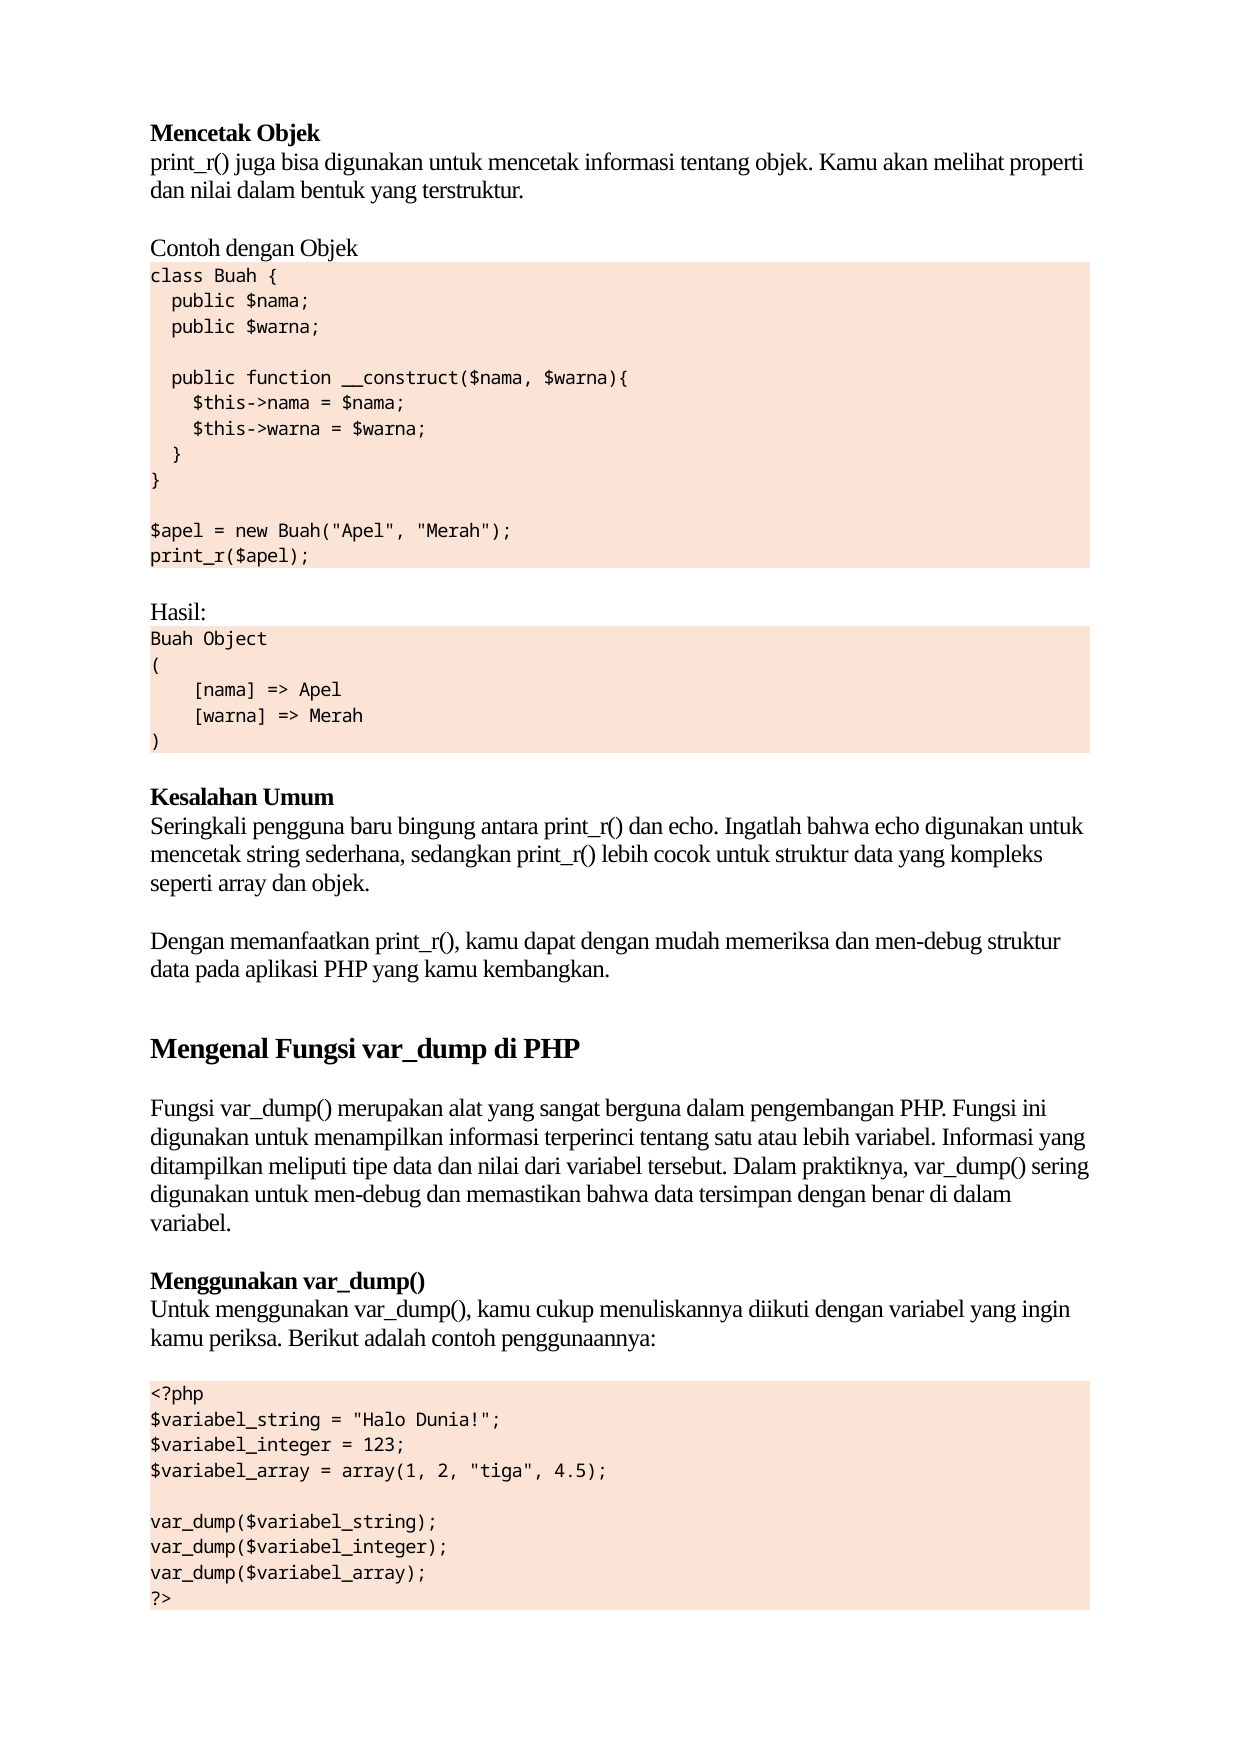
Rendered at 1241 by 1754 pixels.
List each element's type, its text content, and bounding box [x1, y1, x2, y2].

text var_dump($variabel_array); [150, 1559, 1090, 1585]
text Buah Object [150, 626, 1090, 651]
text Mencetak Objek [150, 118, 1090, 147]
text $variabel_integer = 123; [150, 1432, 1090, 1457]
text public $nama; [150, 287, 1090, 313]
text [nama] => Apel [150, 677, 1090, 702]
text Fungsi var_dump() merupakan alat yang sangat berguna dalam pengembangan PHP. Fungsi ini digunakan untuk menampilkan informasi terperinci tentang satu atau lebih variabel. Informasi yang ditampilkan meliputi tipe data dan nilai dari variabel tersebut. Dalam praktiknya, var_dump() sering digunakan untuk men-debug dan memastikan bahwa data tersimpan dengan benar di dalam variabel. [150, 1093, 1090, 1237]
text <?php [150, 1381, 1090, 1406]
text Contoh dengan Objek [150, 233, 1090, 262]
text public $warna; [150, 313, 1090, 338]
text $apel = new Buah("Apel", "Merah"); [150, 517, 1090, 543]
text print_r($apel); [150, 543, 1090, 568]
text } [150, 441, 1090, 466]
text Kesalahan Umum [150, 782, 1090, 811]
text Seringkali pengguna baru bingung antara print_r() dan echo. Ingatlah bahwa echo digunakan untuk mencetak string sederhana, sedangkan print_r() lebih cocok untuk struktur data yang kompleks seperti array dan objek. [150, 811, 1090, 897]
text $this->warna = $warna; [150, 415, 1090, 441]
text public function __construct($nama, $warna){ [150, 364, 1090, 389]
text $variabel_string = "Halo Dunia!"; [150, 1406, 1090, 1432]
text $variabel_array = array(1, 2, "tiga", 4.5); [150, 1457, 1090, 1483]
text var_dump($variabel_integer); [150, 1534, 1090, 1559]
text [warna] => Merah [150, 702, 1090, 728]
text Mengenal Fungsi var_dump di PHP [150, 1031, 1090, 1064]
text Untuk menggunakan var_dump(), kamu cukup menuliskannya diikuti dengan variabel yang ingin kamu periksa. Berikut adalah contoh penggunaannya: [150, 1294, 1090, 1352]
text print_r() juga bisa digunakan untuk mencetak informasi tentang objek. Kamu akan melihat properti dan nilai dalam bentuk yang terstruktur. [150, 147, 1090, 204]
text $this->nama = $nama; [150, 389, 1090, 415]
text ) [150, 728, 1090, 753]
text Menggunakan var_dump() [150, 1266, 1090, 1294]
text Hasil: [150, 597, 1090, 626]
text ( [150, 651, 1090, 677]
text } [150, 466, 1090, 492]
text Dengan memanfaatkan print_r(), kamu dapat dengan mudah memeriksa dan men-debug struktur data pada aplikasi PHP yang kamu kembangkan. [150, 926, 1090, 983]
text class Buah { [150, 262, 1090, 287]
text var_dump($variabel_string); [150, 1508, 1090, 1534]
text ?> [150, 1585, 1090, 1610]
